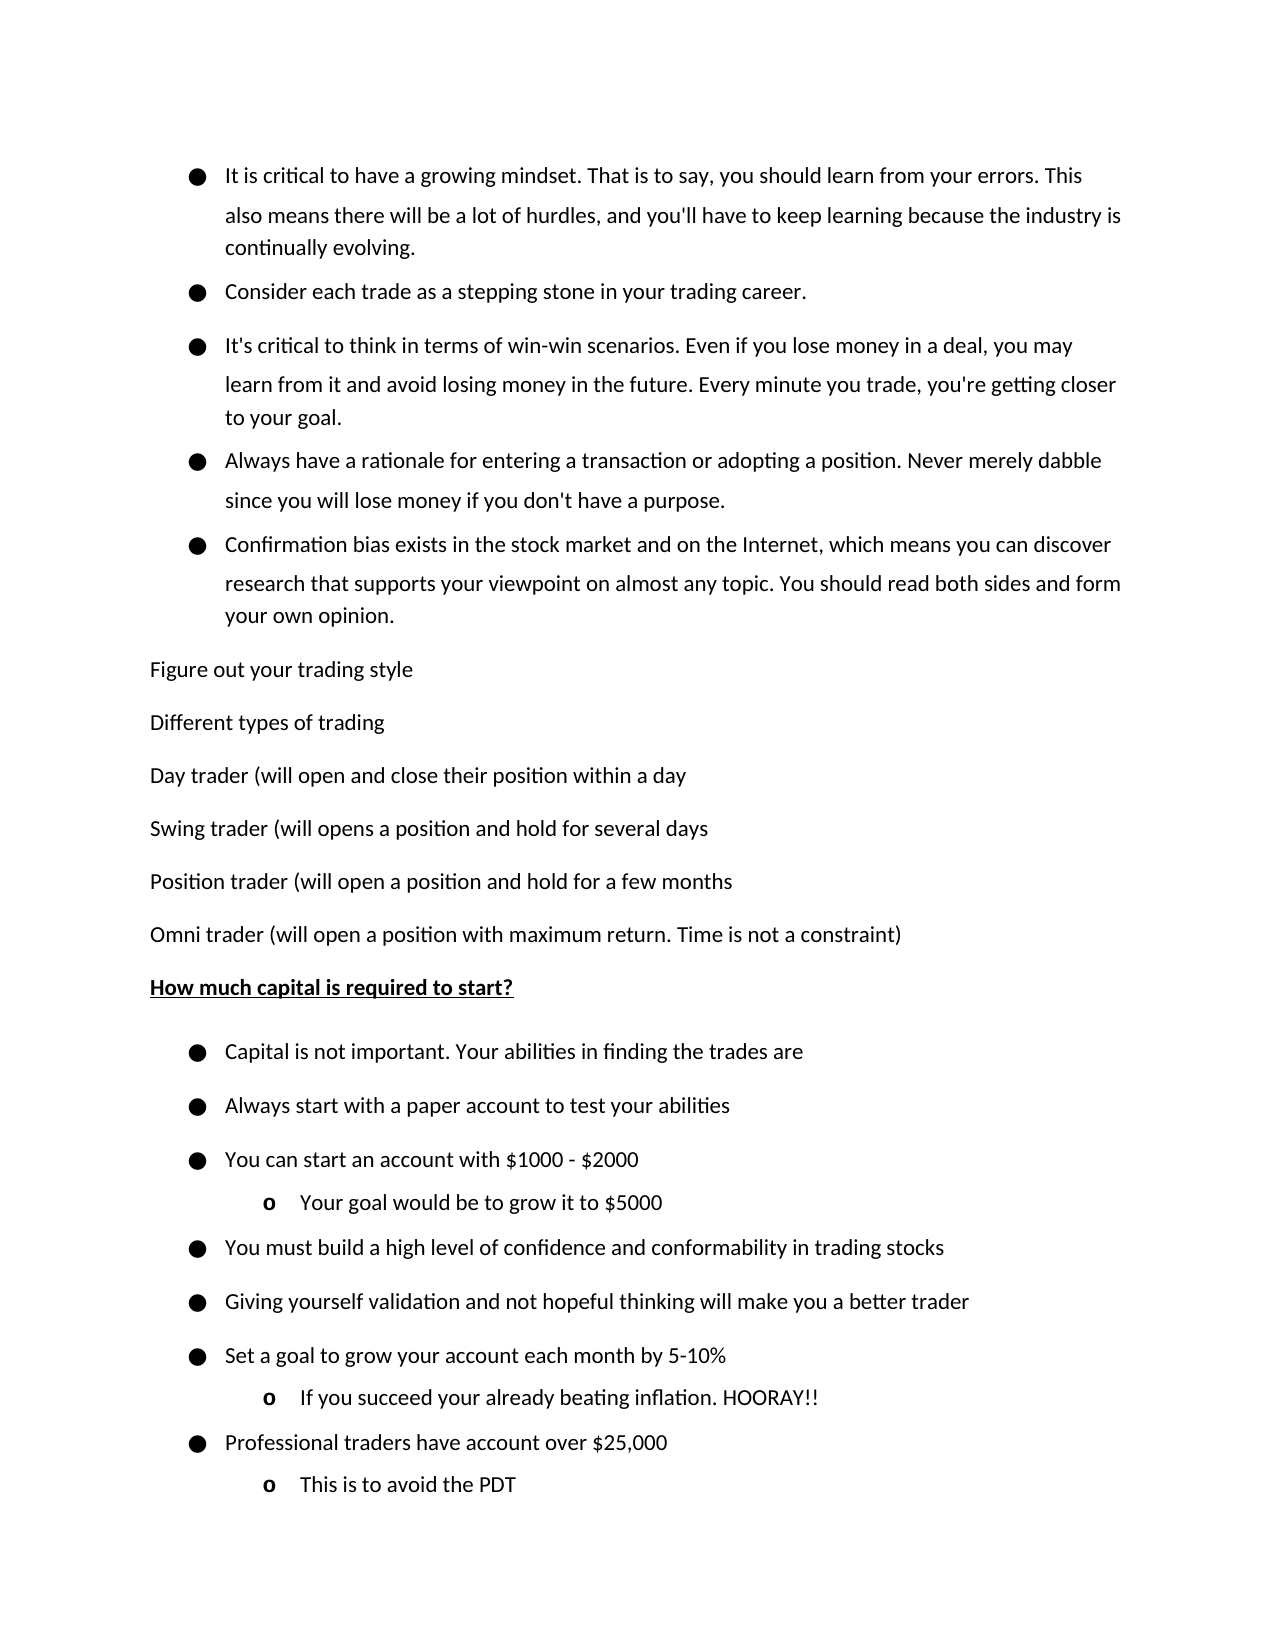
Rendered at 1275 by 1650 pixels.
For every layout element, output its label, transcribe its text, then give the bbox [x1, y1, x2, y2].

list Always start with a paper account to test your abilities [187, 1080, 1125, 1127]
list You must build a high level of confidence and conformability in trading stocks [187, 1221, 1125, 1268]
text Position trader (will open a position and hold for a few months [150, 867, 1125, 895]
list Giving yourself validation and not hopeful thinking will make you a better trader [187, 1275, 1125, 1322]
list Set a goal to grow your account each month by 5-10% [187, 1329, 1125, 1376]
text Day trader (will open and close their position within a day [150, 761, 1125, 789]
list Confirmation bias exists in the stock market and on the Internet, which means you can discover research that supports your viewpoint on almost any topic. You should read both sides and form your own opinion. [187, 518, 1125, 630]
list Consider each trade as a stepping stone in your trading career. [187, 266, 1125, 312]
text Figure out your trading style [150, 655, 1125, 683]
list If you succeed your already beating inflation. HOORAY!! [262, 1383, 1125, 1412]
list This is to avoid the PDT [262, 1471, 1125, 1500]
list Your goal would be to grow it to $5000 [262, 1188, 1125, 1217]
list Professional traders have account over $25,000 [187, 1417, 1125, 1464]
list Always have a rationale for entering a transaction or adopting a position. Never merely dabble since you will lose money if you don't have a purpose. [187, 435, 1125, 514]
text Different types of trading [150, 708, 1125, 736]
list It is critical to have a growing mindset. That is to say, you should learn from your errors. This also means there will be a lot of hurdles, and you'll have to keep learning because the industry is continually evolving. [187, 150, 1125, 261]
text How much capital is required to start? [150, 973, 1125, 1001]
text Swing trader (will opens a position and hold for several days [150, 814, 1125, 842]
list It's critical to think in terms of win-win scenarios. Even if you lose money in a deal, you may learn from it and avoid losing money in the future. Every minute you trade, you're getting closer to your goal. [187, 319, 1125, 431]
list You can start an account with $1000 - $2000 [187, 1134, 1125, 1181]
text Omni trader (will open a position with maximum return. Time is not a constraint) [150, 920, 1125, 948]
list Capital is not important. Your abilities in finding the trades are [187, 1026, 1125, 1073]
